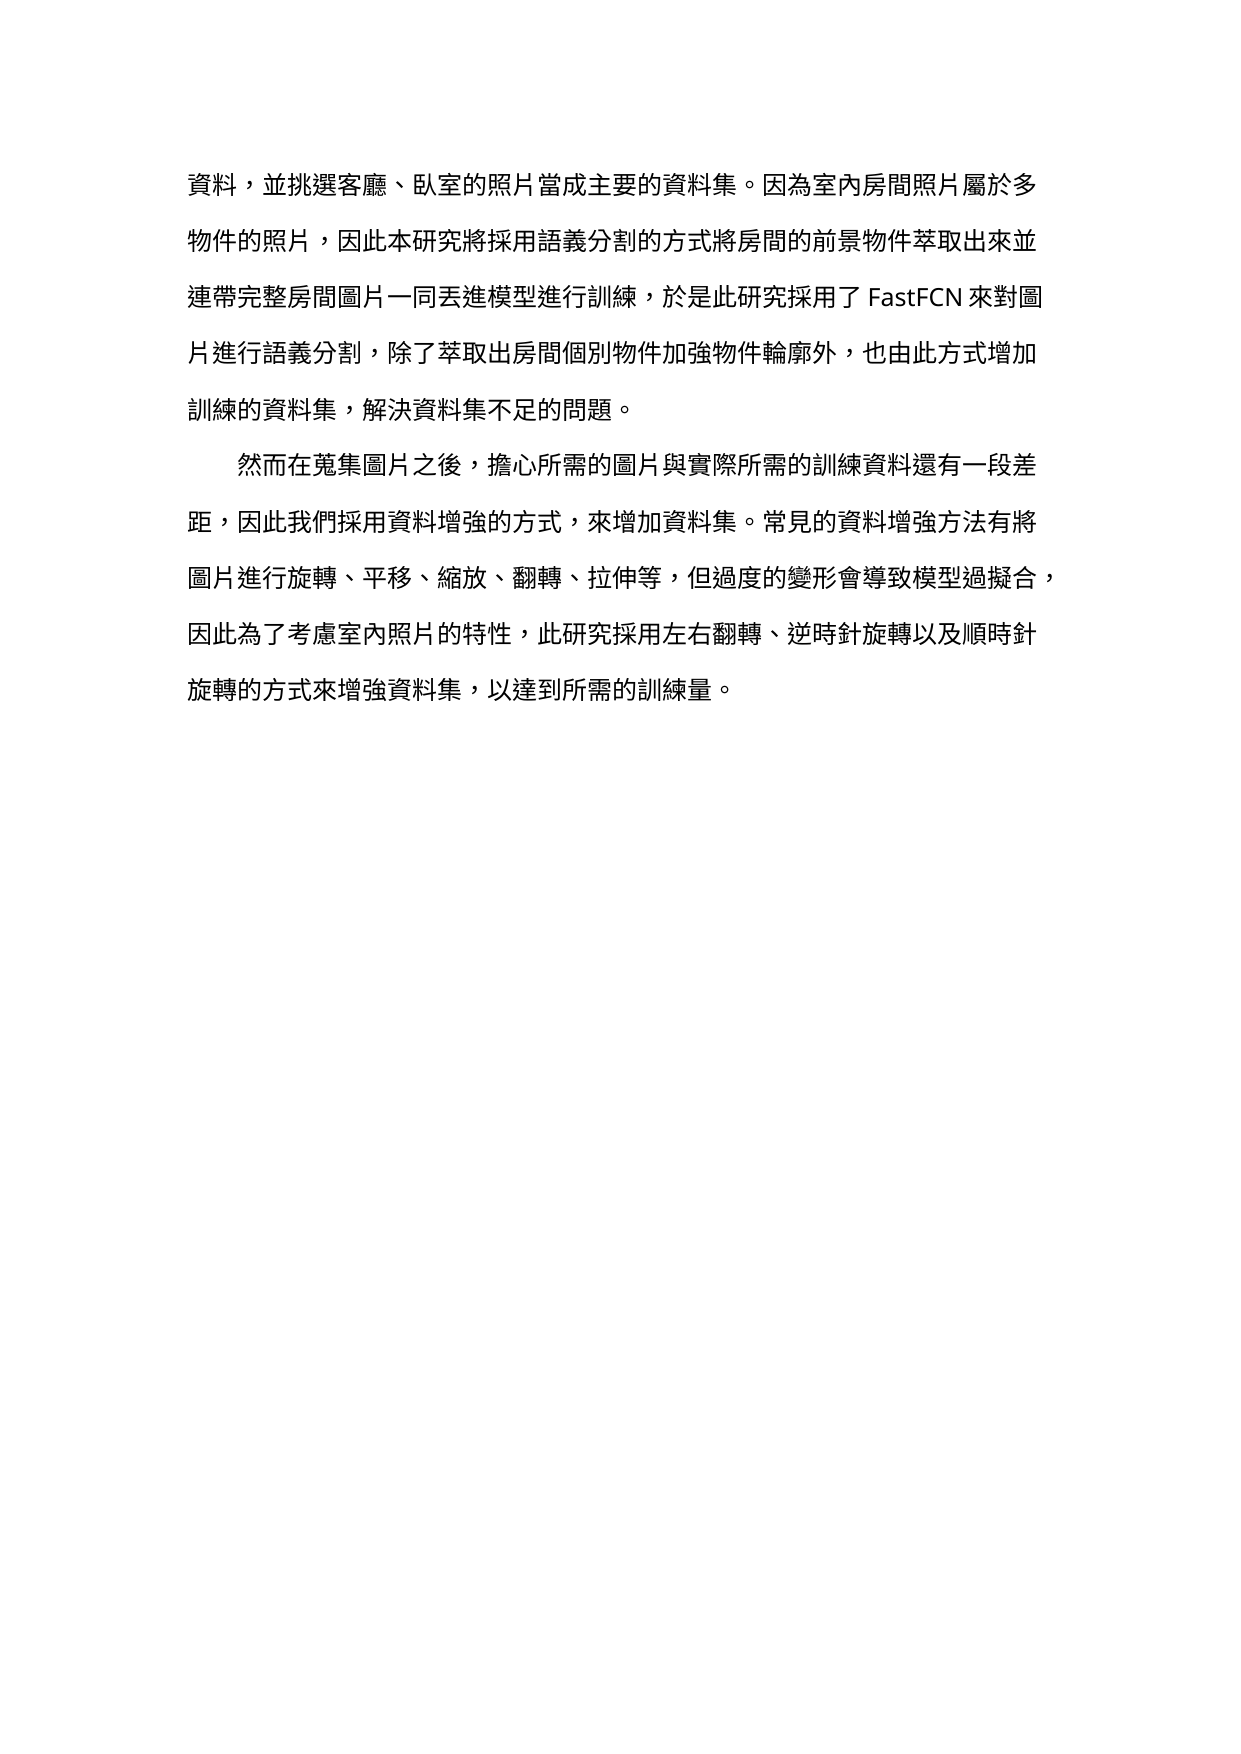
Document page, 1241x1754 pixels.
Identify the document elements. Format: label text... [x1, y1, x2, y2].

text 然而在蒐集圖片之後，擔心所需的圖片與實際所需的訓練資料還有一段差距，因此我們採用資料增強的方式，來增加資料集。常見的資料增強方法有將圖片進行旋轉、平移、縮放、翻轉、拉伸等，但過度的變形會導致模型過擬合，因此為了考慮室內照片的特性，此研究採用左右翻轉、逆時針旋轉以及順時針旋轉的方式來增強資料集，以達到所需的訓練量。 [187, 445, 1053, 708]
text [187, 164, 1053, 427]
